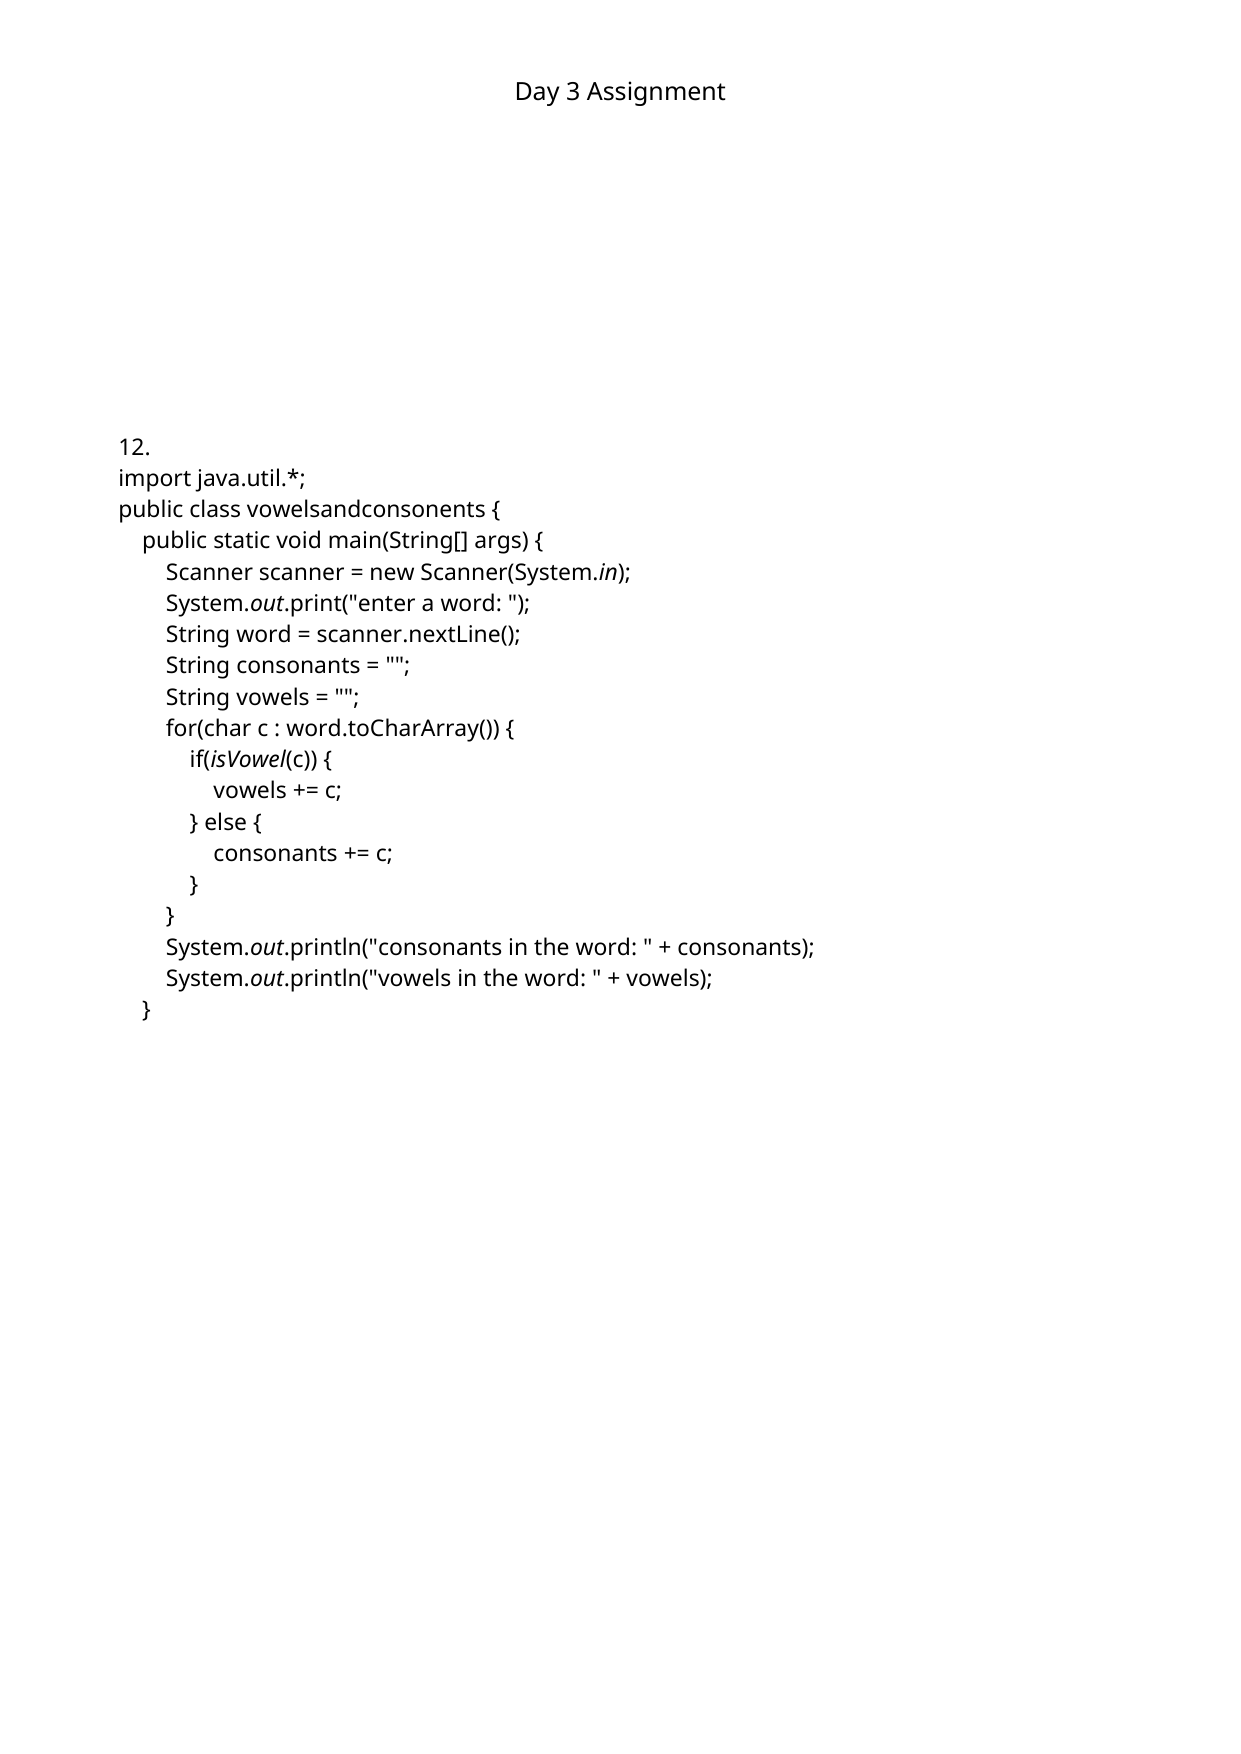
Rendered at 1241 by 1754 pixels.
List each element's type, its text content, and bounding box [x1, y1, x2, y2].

text String vowels = ""; [118, 681, 1122, 712]
text if(isVowel(c)) { [118, 743, 1122, 774]
text 12. [118, 431, 1122, 462]
text String word = scanner.nextLine(); [118, 618, 1122, 649]
text Scanner scanner = new Scanner(System.in); [118, 556, 1122, 587]
text consonants += c; [118, 837, 1122, 868]
text String consonants = ""; [118, 649, 1122, 681]
text for(char c : word.toCharArray()) { [118, 712, 1122, 743]
text System.out.println("consonants in the word: " + consonants); [118, 931, 1122, 962]
text vowels += c; [118, 774, 1122, 806]
text import java.util.*; [118, 462, 1122, 493]
text public class vowelsandconsonents { [118, 493, 1122, 524]
text System.out.println("vowels in the word: " + vowels); [118, 962, 1122, 993]
text public static void main(String[] args) { [118, 524, 1122, 556]
text } [118, 993, 1122, 1024]
text } [118, 868, 1122, 899]
text } else { [118, 806, 1122, 837]
text System.out.print("enter a word: "); [118, 587, 1122, 618]
text } [118, 899, 1122, 931]
